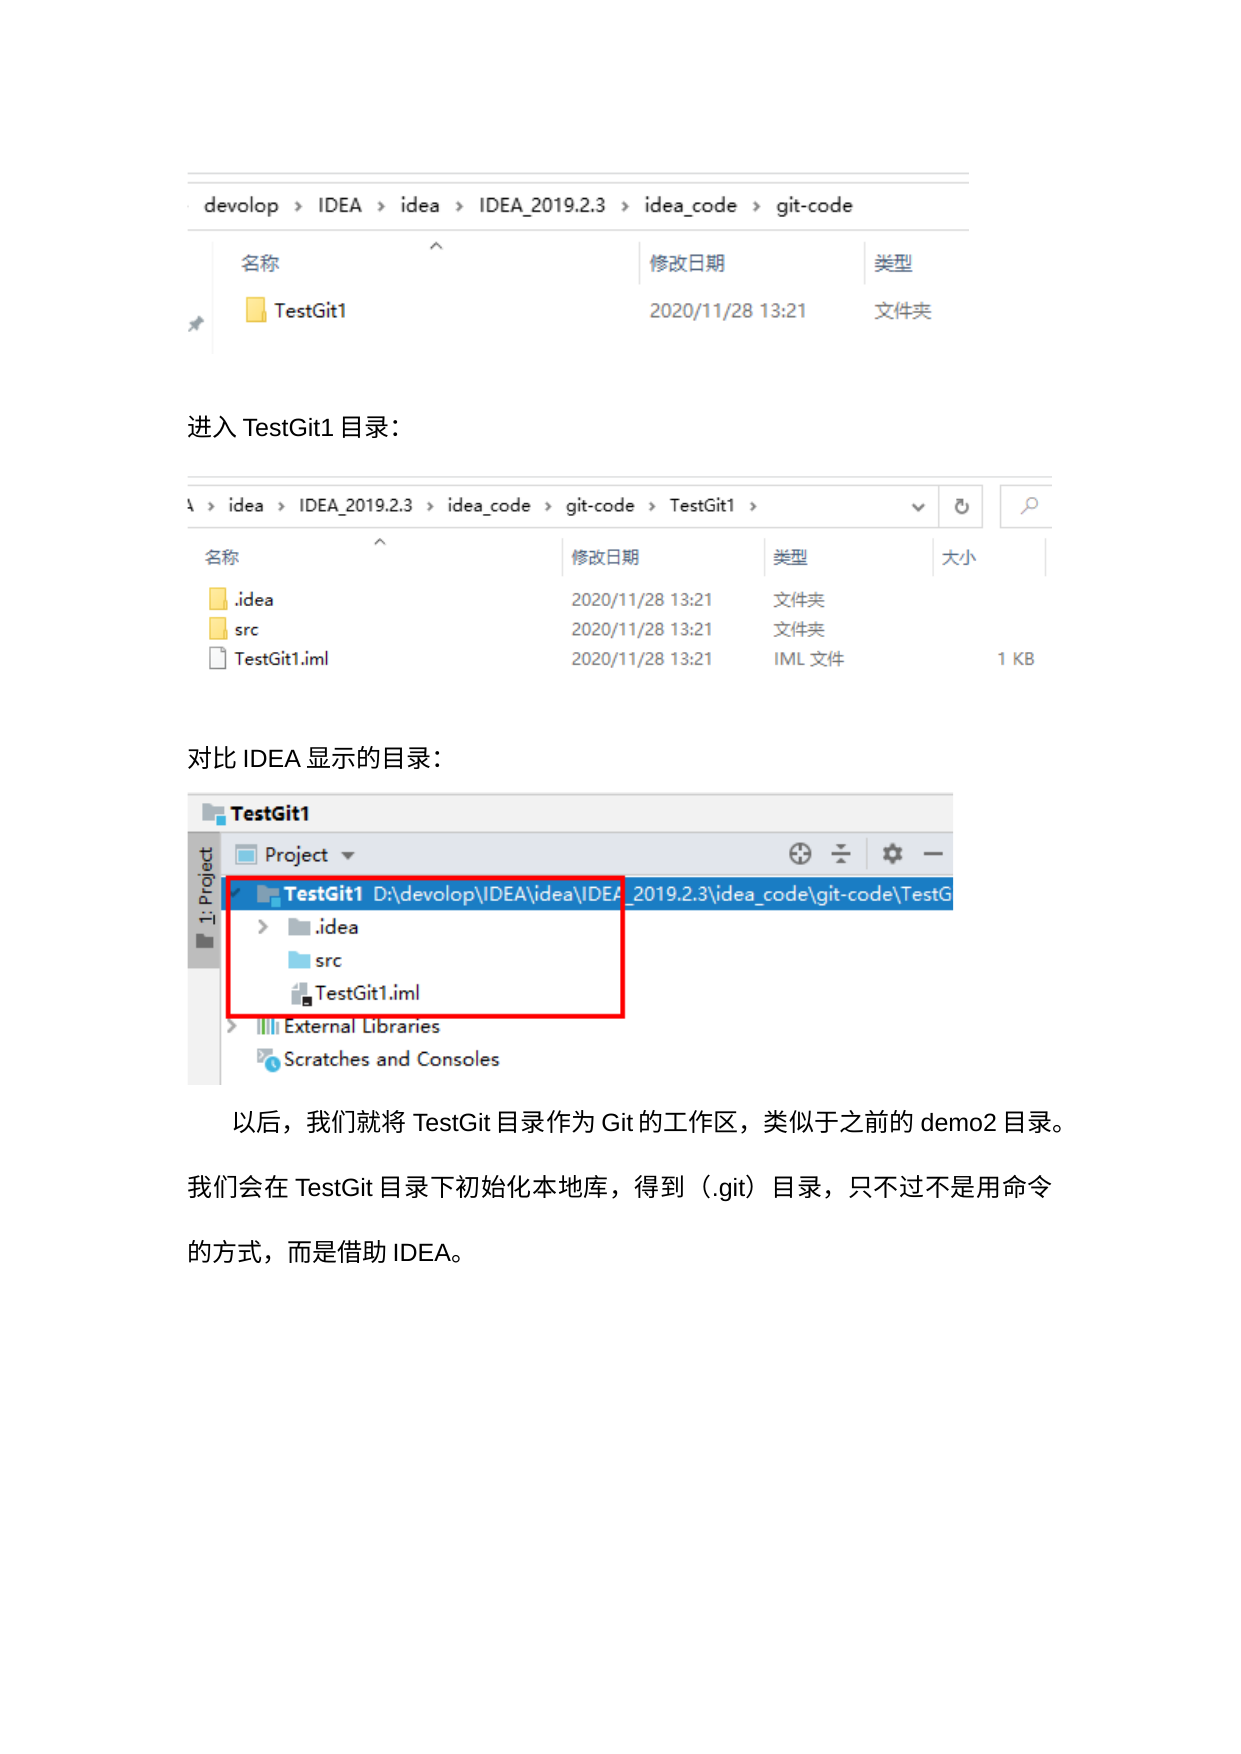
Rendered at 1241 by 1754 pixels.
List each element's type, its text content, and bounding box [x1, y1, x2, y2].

picture [187, 475, 1052, 706]
text 以后，我们就将TestGit目录作为Git的工作区，类似于之前的demo2目录。我们会在TestGit目录下初始化本地库，得到（.git）目录，只不过不是用命令的方式，而是借助IDEA。 [187, 1088, 1053, 1283]
picture [187, 792, 954, 1085]
picture [187, 165, 969, 354]
text 进入TestGit1目录： [187, 393, 1053, 458]
text 对比IDEA显示的目录： [187, 724, 1053, 789]
